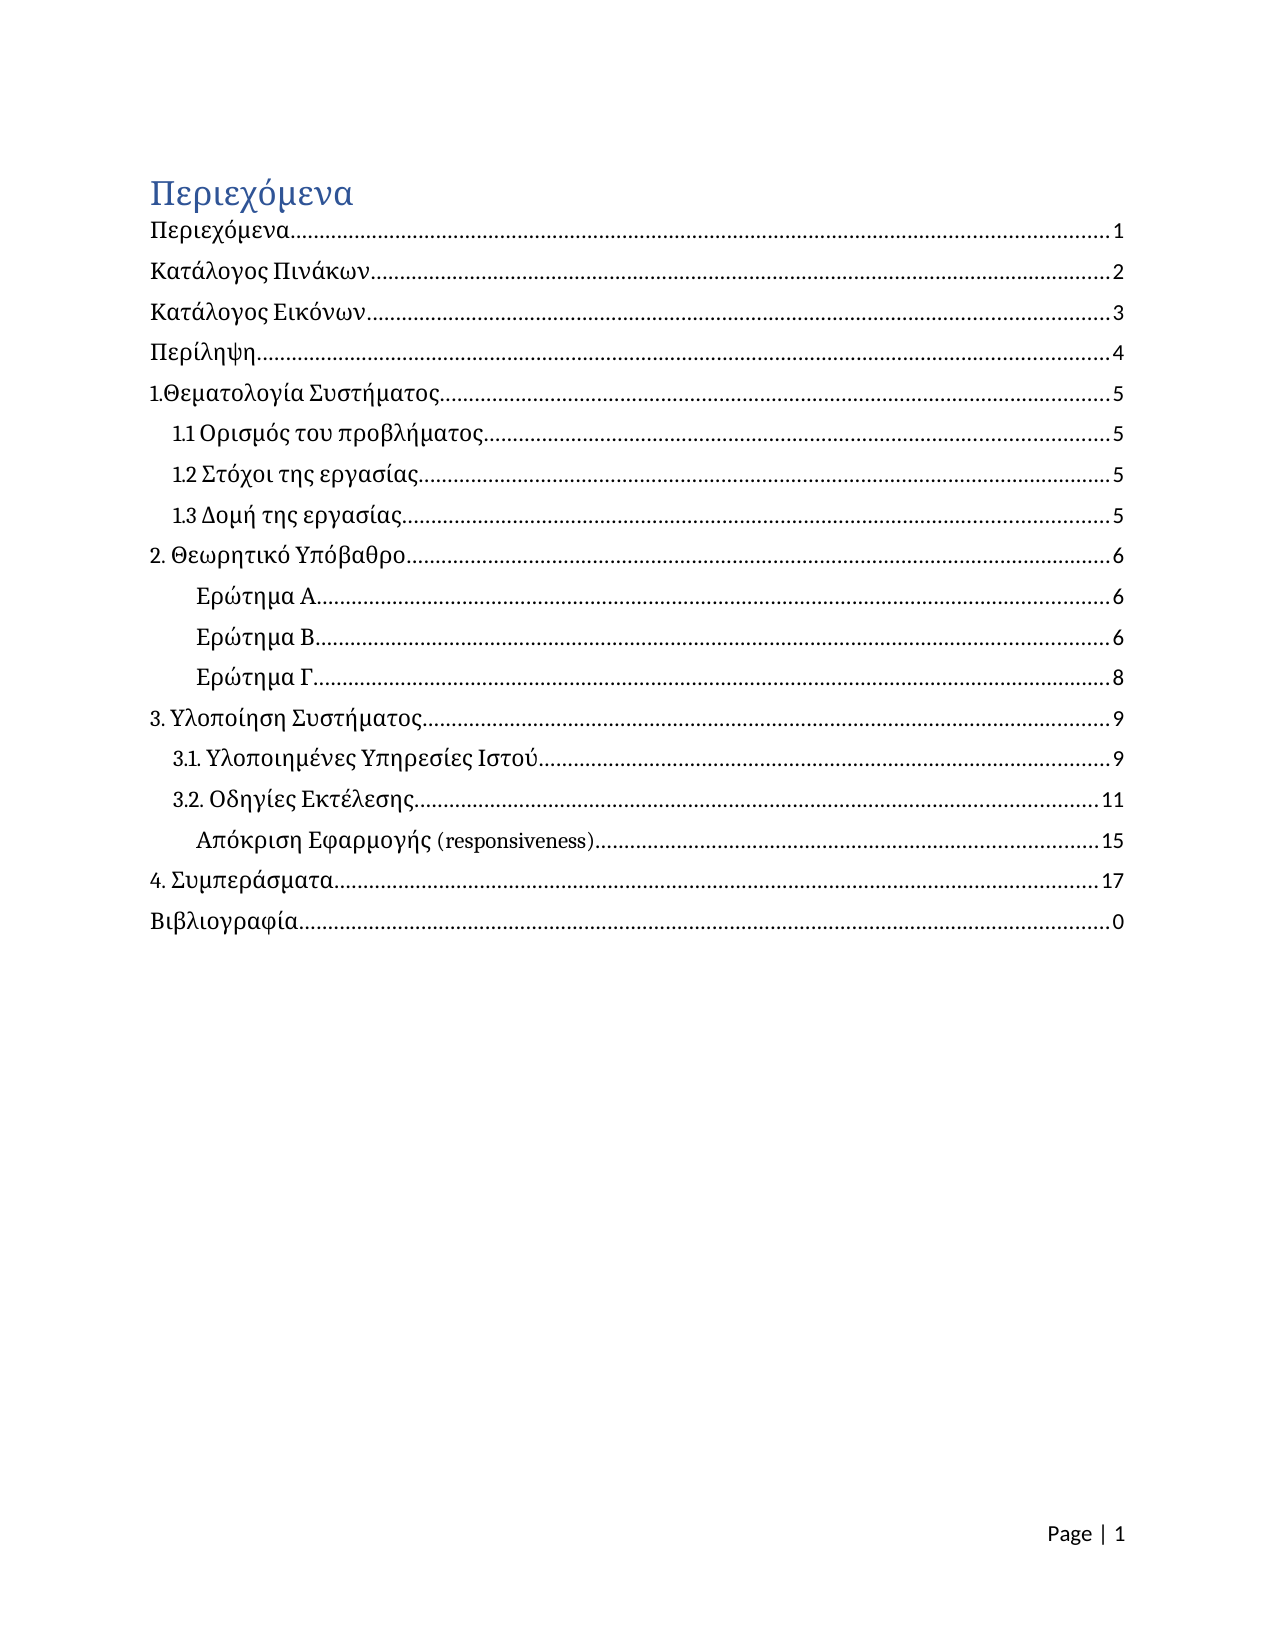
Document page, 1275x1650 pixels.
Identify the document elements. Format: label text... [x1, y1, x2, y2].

subtitle Περιεχόμενα [150, 175, 1125, 213]
